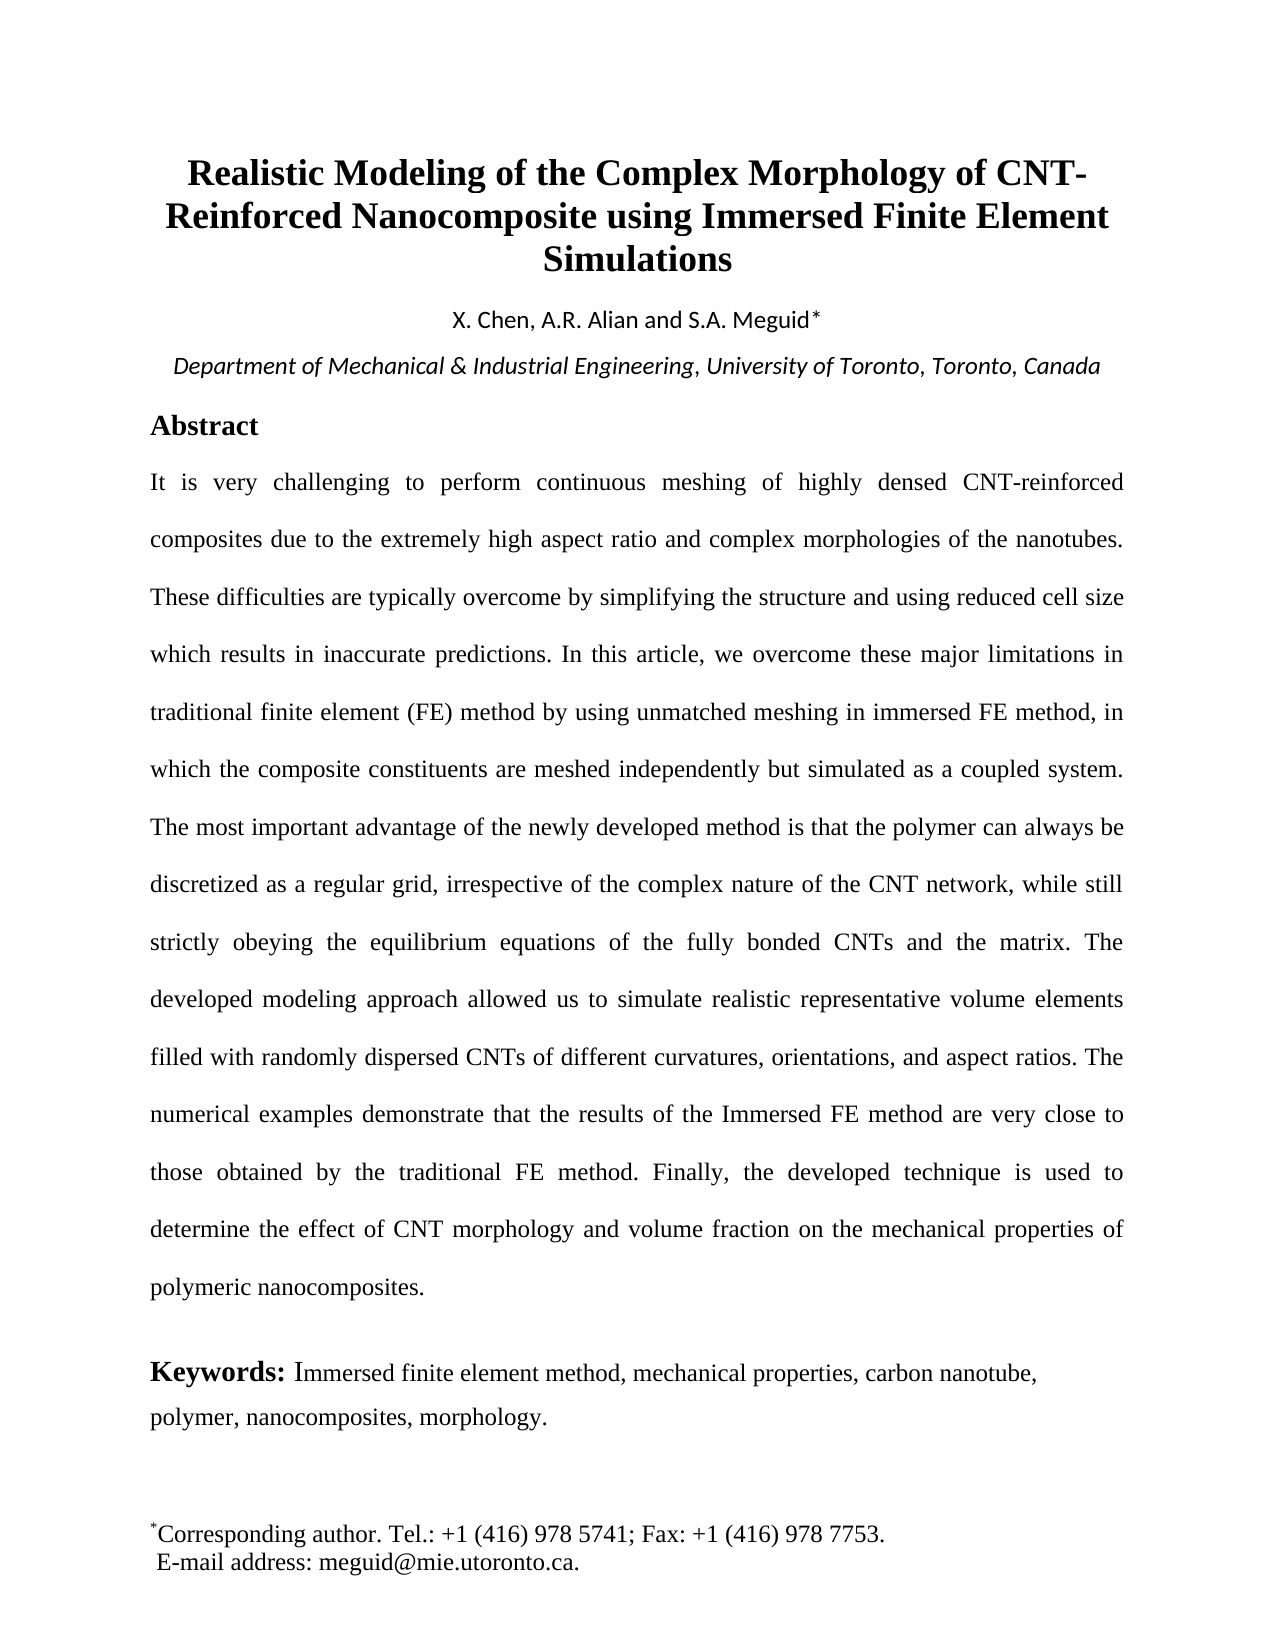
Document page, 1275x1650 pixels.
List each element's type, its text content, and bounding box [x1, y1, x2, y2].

text Department of Mechanical & Industrial Engineering, University of Toronto, Toronto, Canada [150, 350, 1125, 381]
text X. Chen, A.R. Alian and S.A. Meguid* [150, 304, 1125, 335]
text Abstract [150, 408, 1125, 442]
text Keywords: Immersed finite element method, mechanical properties, carbon nanotube, polymer, nanocomposites, morphology. [150, 1354, 1125, 1431]
text Realistic Modeling of the Complex Morphology of CNT-Reinforced Nanocomposite using Immersed Finite Element Simulations [732, 150, 1125, 279]
text It is very challenging to perform continuous meshing of highly densed CNT-reinforced composites due to the extremely high aspect ratio and complex morphologies of the nanotubes. These difficulties are typically overcome by simplifying the structure and using reduced cell size which results in inaccurate predictions. In this article, we overcome these major limitations in traditional finite element (FE) method by using unmatched meshing in immersed FE method, in which the composite constituents are meshed independently but simulated as a coupled system. The most important advantage of the newly developed method is that the polymer can always be discretized as a regular grid, irrespective of the complex nature of the CNT network, while still strictly obeying the equilibrium equations of the fully bonded CNTs and the matrix. The developed modeling approach allowed us to simulate realistic representative volume elements filled with randomly dispersed CNTs of different curvatures, orientations, and aspect ratios. The numerical examples demonstrate that the results of the Immersed FE method are very close to those obtained by the traditional FE method. Finally, the developed technique is used to determine the effect of CNT morphology and volume fraction on the mechanical properties of polymeric nanocomposites. [150, 467, 1125, 1300]
text Realistic Modeling of the Complex Morphology of CNT-Reinforced Nanocomposite using Immersed Finite Element Simulations [150, 150, 543, 279]
